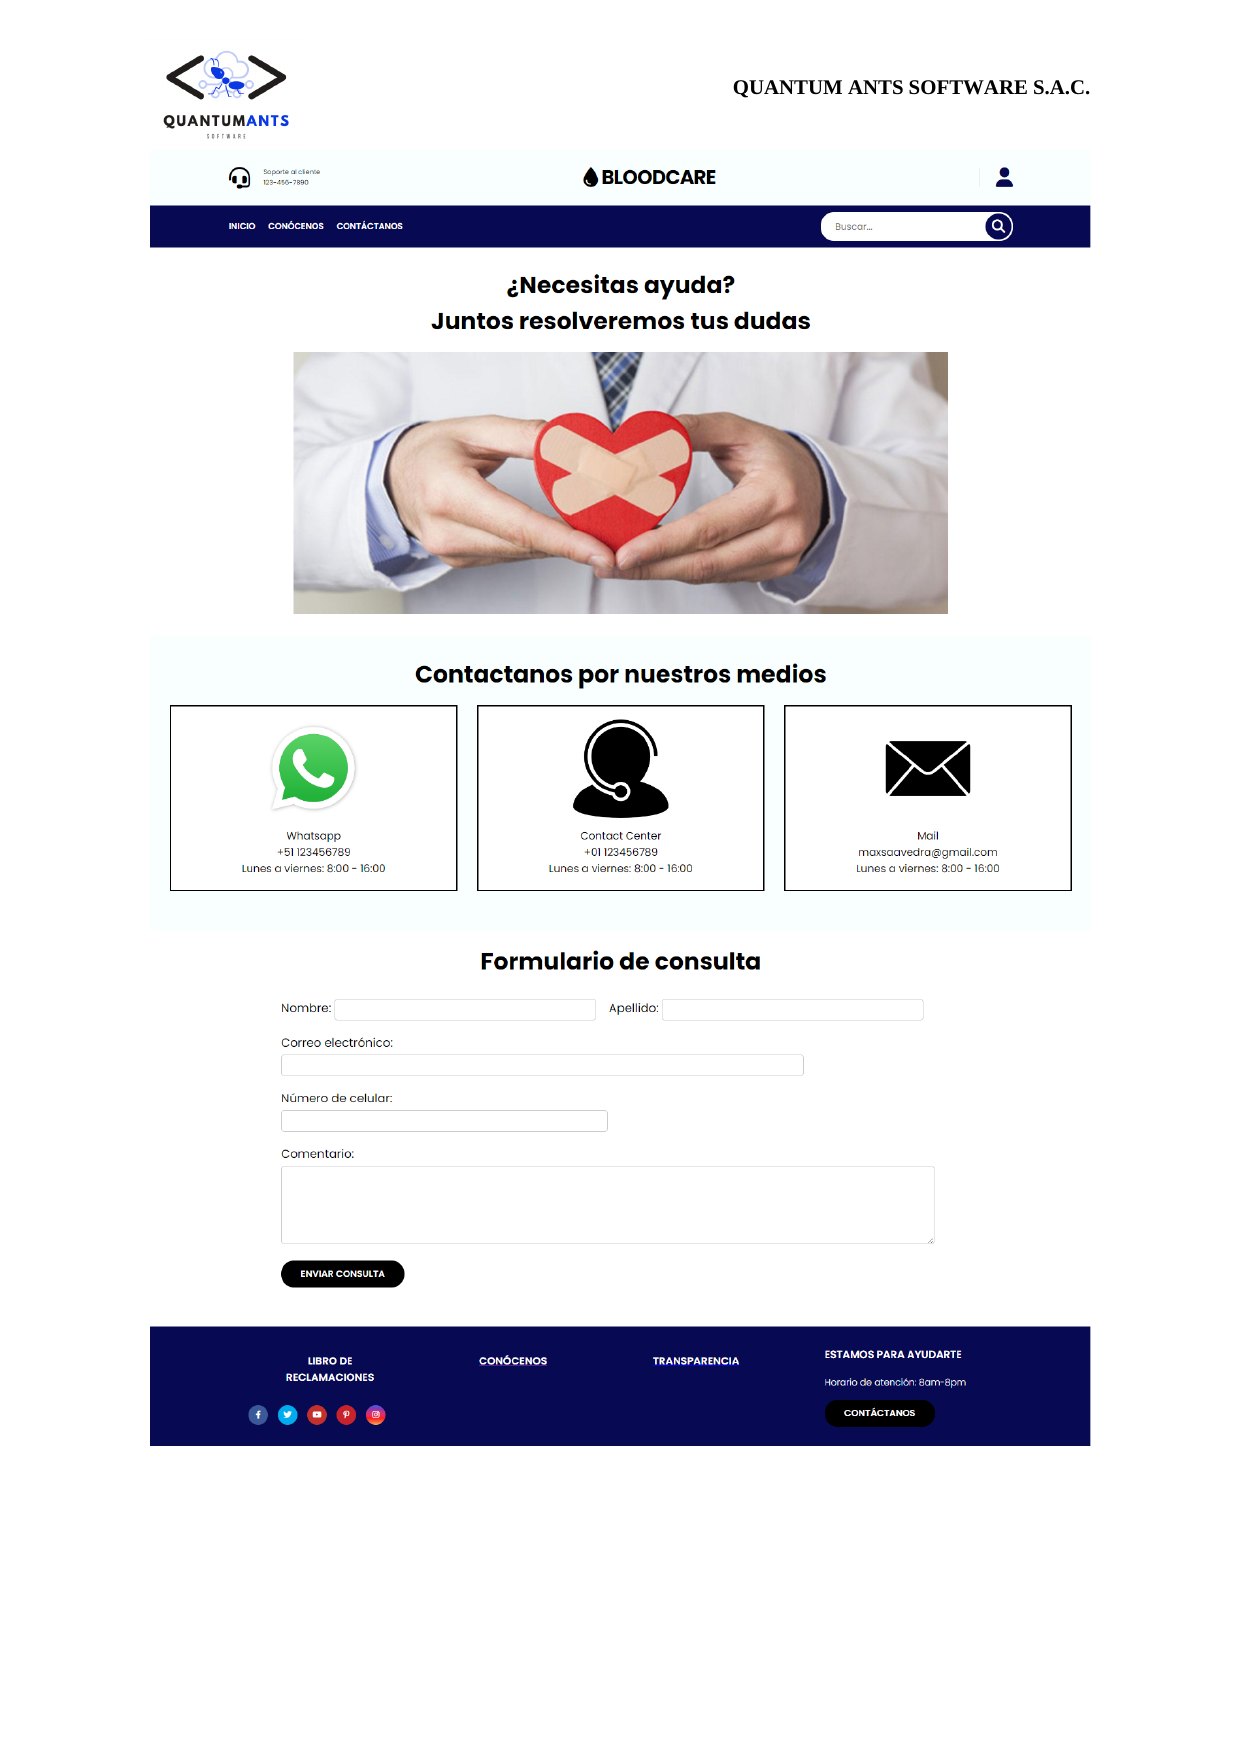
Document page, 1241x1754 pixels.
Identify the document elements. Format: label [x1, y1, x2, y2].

picture [142, 37, 1091, 1446]
